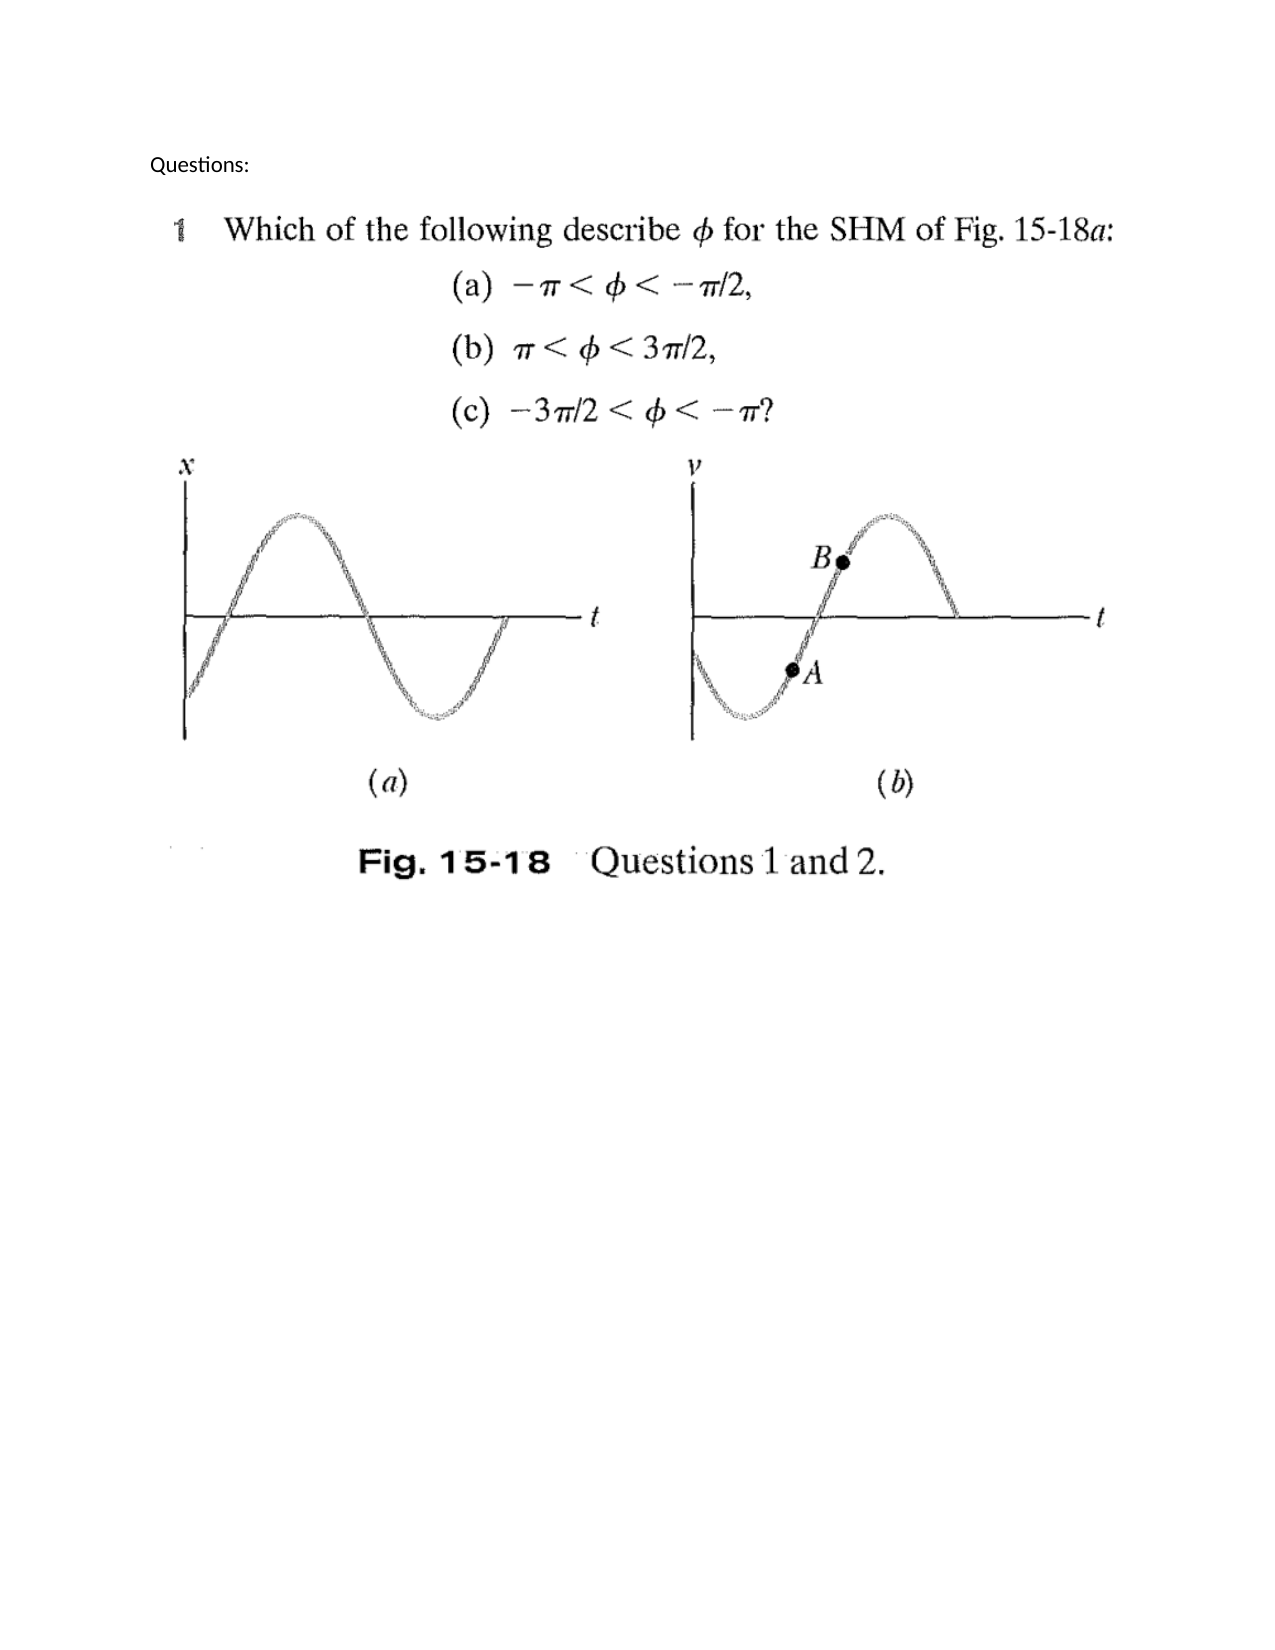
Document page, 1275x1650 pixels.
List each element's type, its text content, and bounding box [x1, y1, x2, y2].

picture [150, 196, 1125, 445]
picture [150, 446, 1125, 907]
text Questions: [150, 150, 1125, 178]
